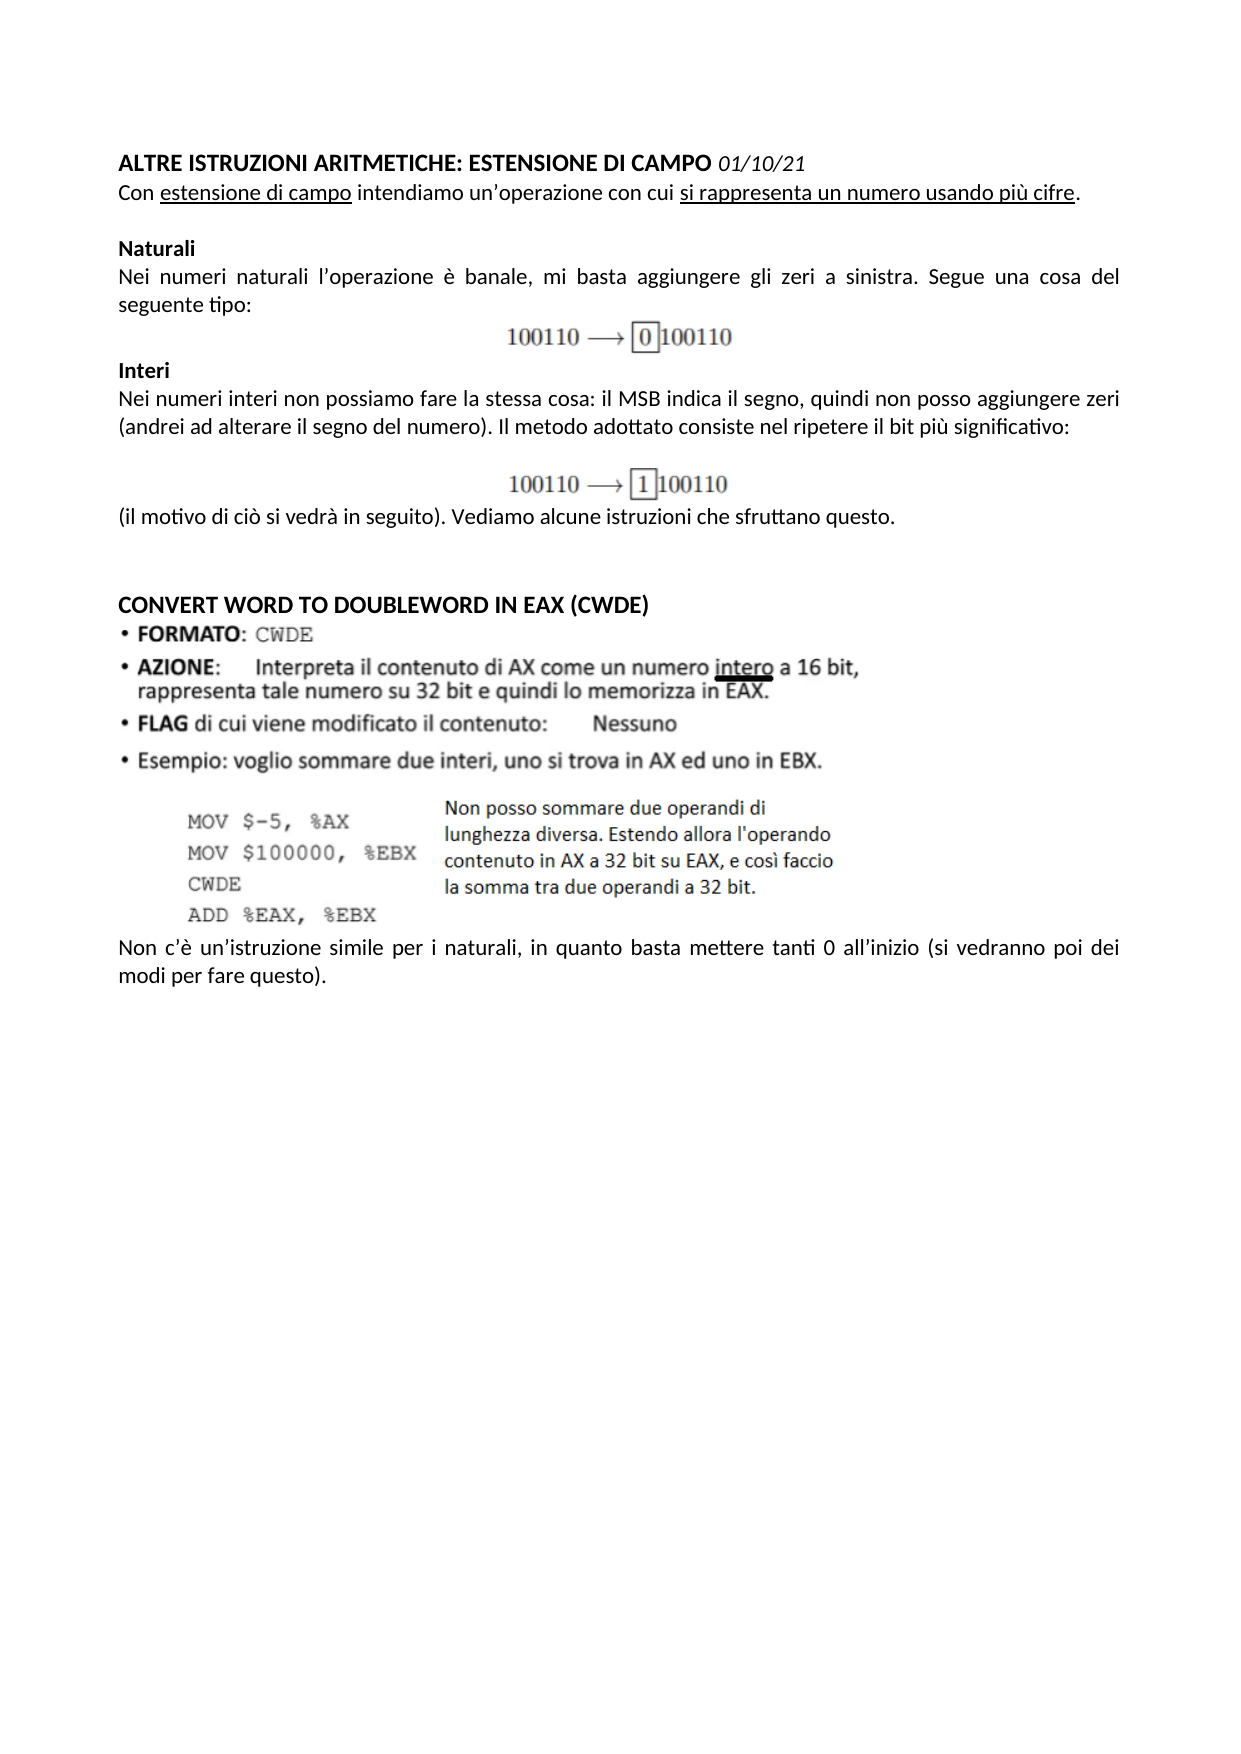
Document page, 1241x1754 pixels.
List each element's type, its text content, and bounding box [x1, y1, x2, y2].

text Nei numeri naturali l’operazione è banale, mi basta aggiungere gli zeri a sinistra. Segue una cosa del seguente tipo: [118, 262, 1122, 318]
picture [497, 318, 744, 357]
text ALTRE ISTRUZIONI ARITMETICHE: ESTENSIONE DI CAMPO 01/10/21 [118, 148, 1122, 178]
text Naturali [118, 234, 1122, 262]
text (il motivo di ciò si vedrà in seguito). Vediamo alcune istruzioni che sfruttano questo. [118, 502, 1122, 530]
picture [507, 468, 734, 503]
picture [118, 619, 866, 934]
text CONVERT WORD TO DOUBLEWORD IN EAX (CWDE) [118, 589, 1122, 619]
text Nei numeri interi non possiamo fare la stessa cosa: il MSB indica il segno, quindi non posso aggiungere zeri (andrei ad alterare il segno del numero). Il metodo adottato consiste nel ripetere il bit più significativo: [118, 384, 1122, 440]
text Con estensione di campo intendiamo un’operazione con cui si rappresenta un numero usando più cifre. [118, 178, 1122, 206]
text Interi [118, 356, 1122, 384]
text Non c’è un’istruzione simile per i naturali, in quanto basta mettere tanti 0 all’inizio (si vedranno poi dei modi per fare questo). [118, 933, 1122, 989]
